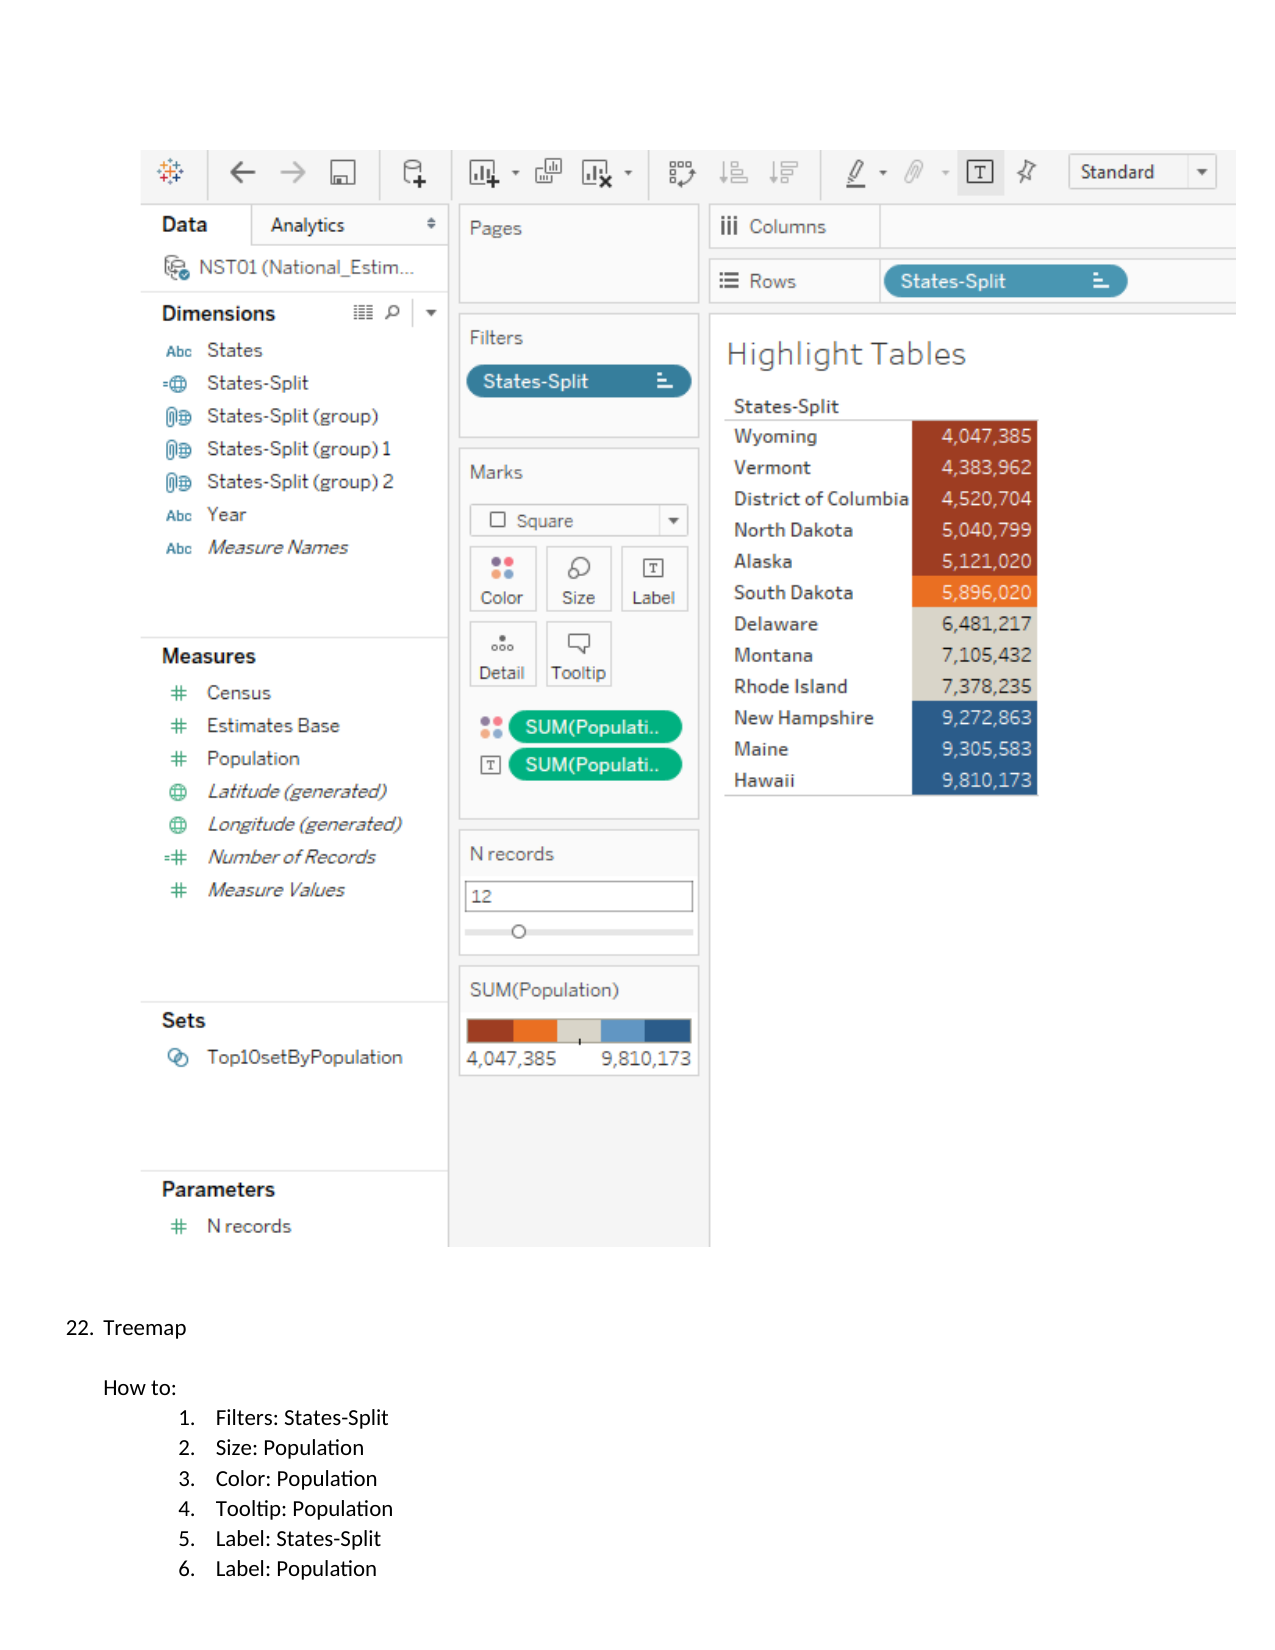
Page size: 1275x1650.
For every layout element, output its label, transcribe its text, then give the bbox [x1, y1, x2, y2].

list Color: Population [178, 1464, 1191, 1492]
list How to: [103, 1373, 1191, 1401]
picture [140, 150, 1236, 1247]
list Label: States-Split [178, 1524, 1191, 1552]
list Label: Population [178, 1554, 1191, 1582]
list Filters: States-Split [178, 1403, 1191, 1431]
list Treemap [66, 1313, 1191, 1341]
list Size: Population [178, 1433, 1191, 1461]
list Tooltip: Population [178, 1494, 1191, 1522]
